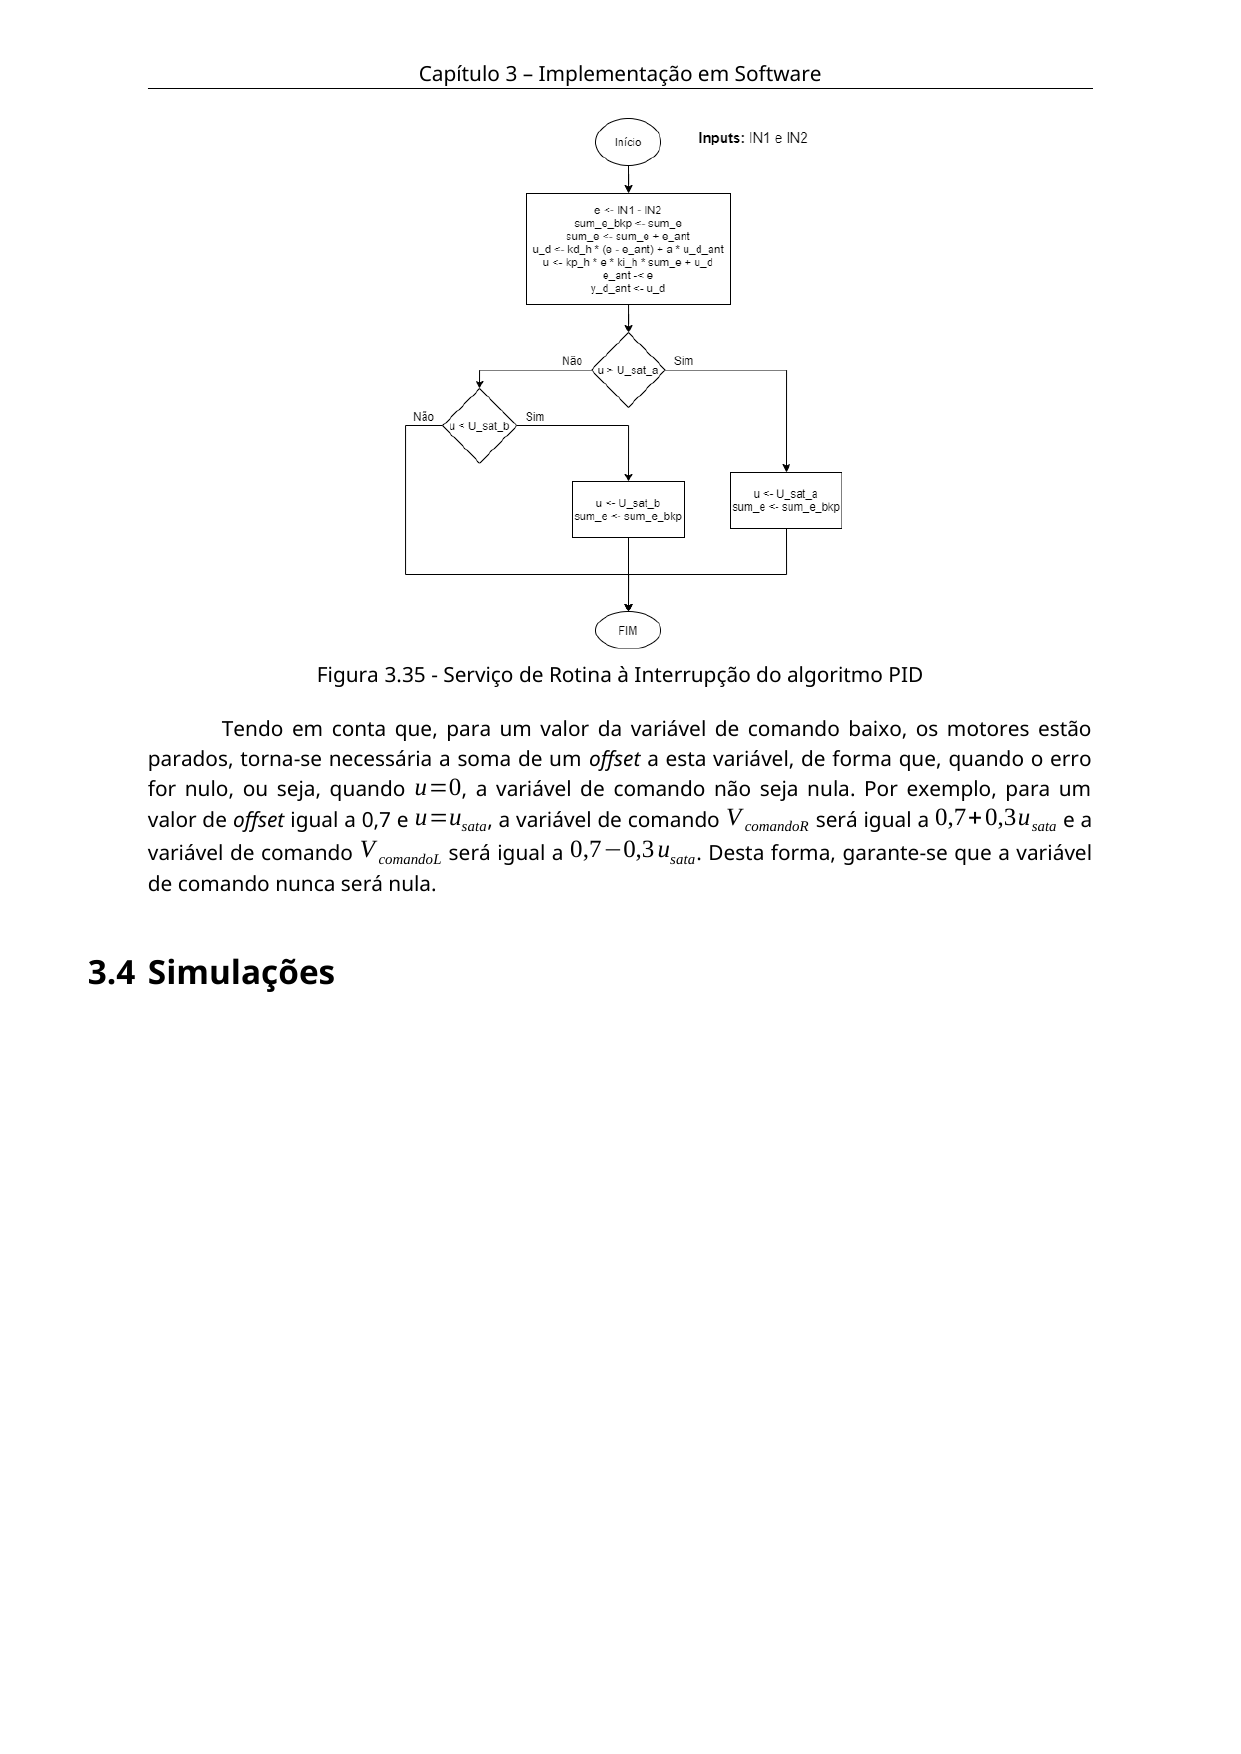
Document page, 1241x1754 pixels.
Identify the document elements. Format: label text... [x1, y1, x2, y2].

subtitle Simulações [88, 949, 1092, 994]
picture [398, 118, 842, 649]
text Tendo em conta que, para um valor da variável de comando baixo, os motores estão parados, torna-se necessária a soma de um offset a esta variável, de forma que, quando o erro for nulo, ou seja, quando , a variável de comando não seja nula. Por exemplo, para um valor de offset igual a 0,7 e , a variável de comando será igual a e a variável de comando será igual a . Desta forma, garante-se que a variável de comando nunca será nula. [148, 714, 1092, 897]
